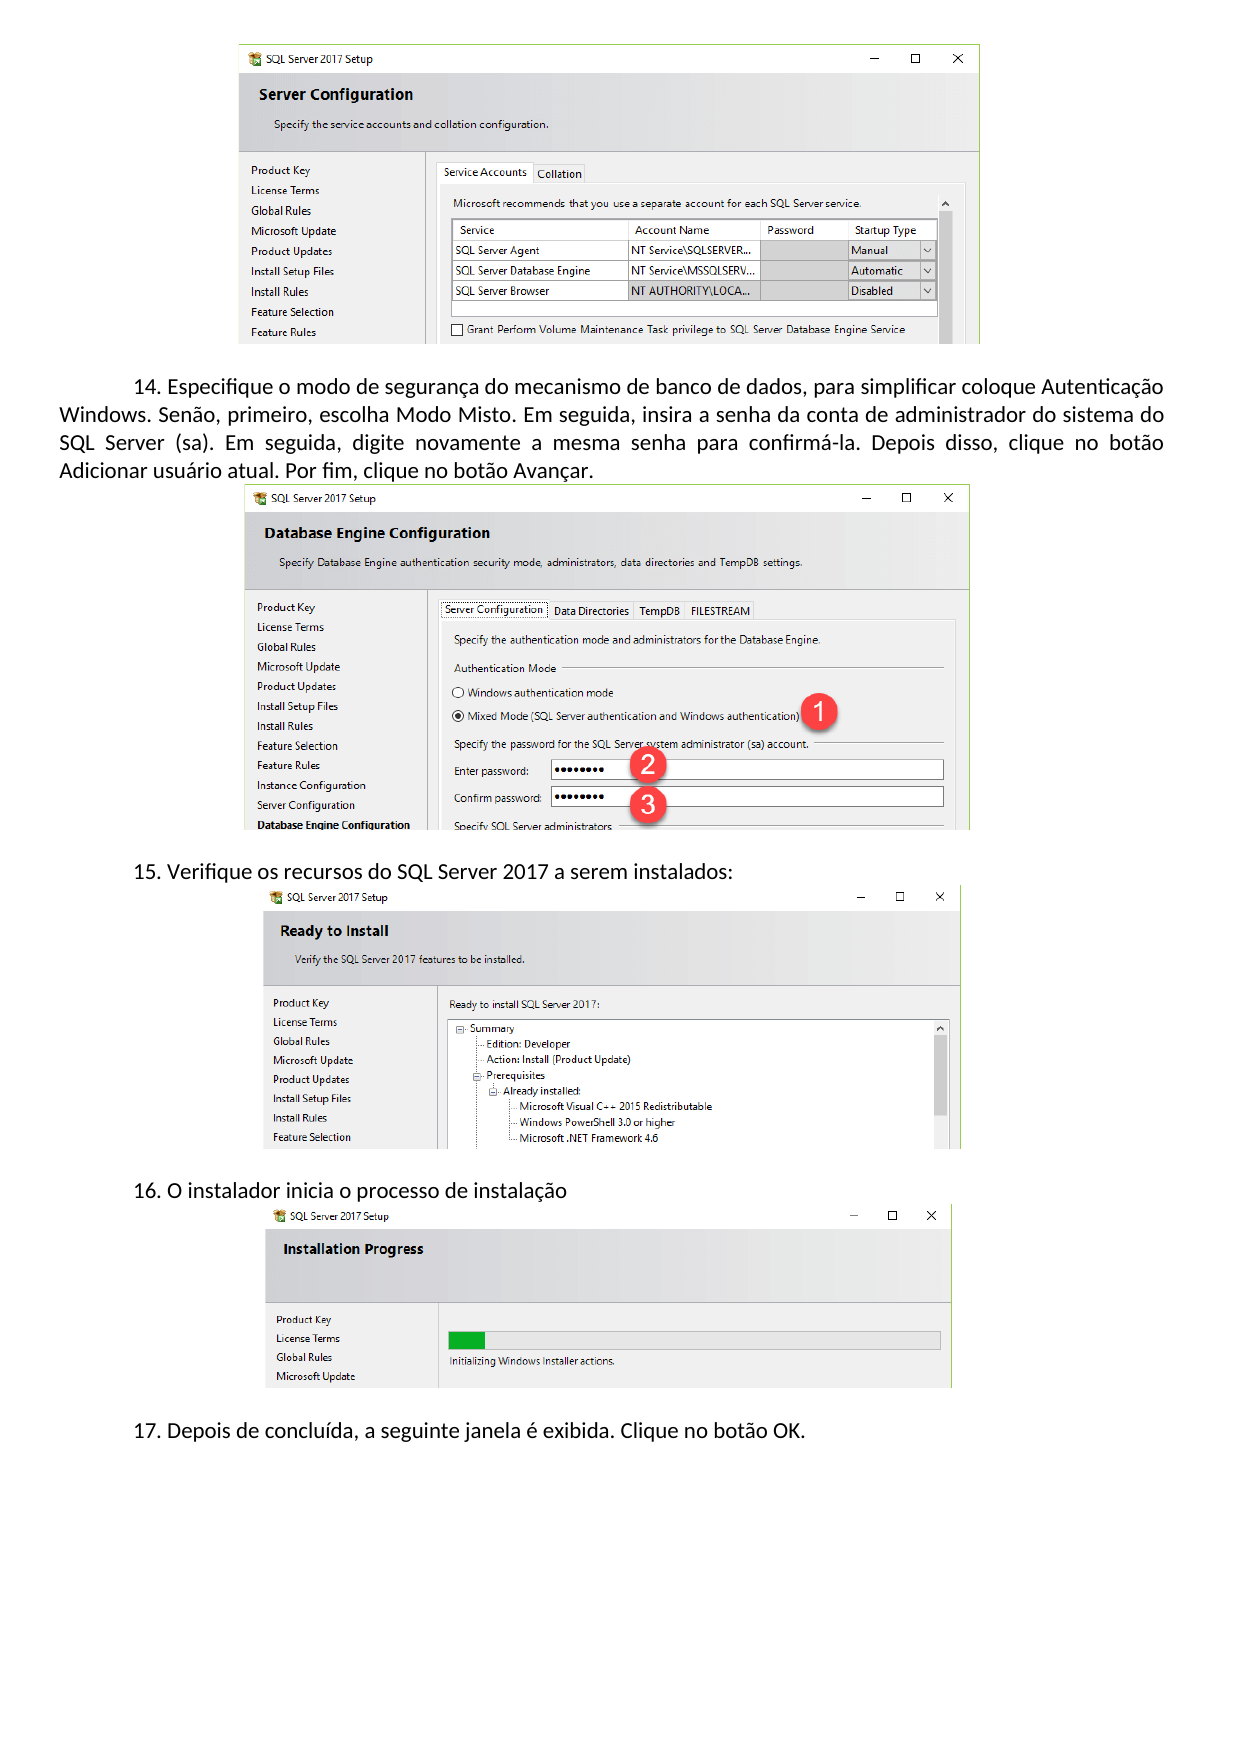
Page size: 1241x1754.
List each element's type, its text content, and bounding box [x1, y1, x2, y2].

text 15. Verifique os recursos do SQL Server 2017 a serem instalados: [59, 857, 1167, 886]
picture [244, 484, 982, 830]
text 16. O instalador inicia o processo de instalação [59, 1176, 1167, 1204]
picture [265, 1204, 961, 1388]
picture [238, 44, 987, 344]
text 14. Especifique o modo de segurança do mecanismo de banco de dados, para simplificar coloque Autenticação Windows. Senão, primeiro, escolha Modo Misto. Em seguida, insira a senha da conta de administrador do sistema do SQL Server (sa). Em seguida, digite novamente a mesma senha para confirmá-la. Depois disso, clique no botão Adicionar usuário atual. Por fim, clique no botão Avançar. [59, 372, 1167, 484]
picture [263, 885, 963, 1149]
text 17. Depois de concluída, a seguinte janela é exibida. Clique no botão OK. [59, 1416, 1167, 1444]
